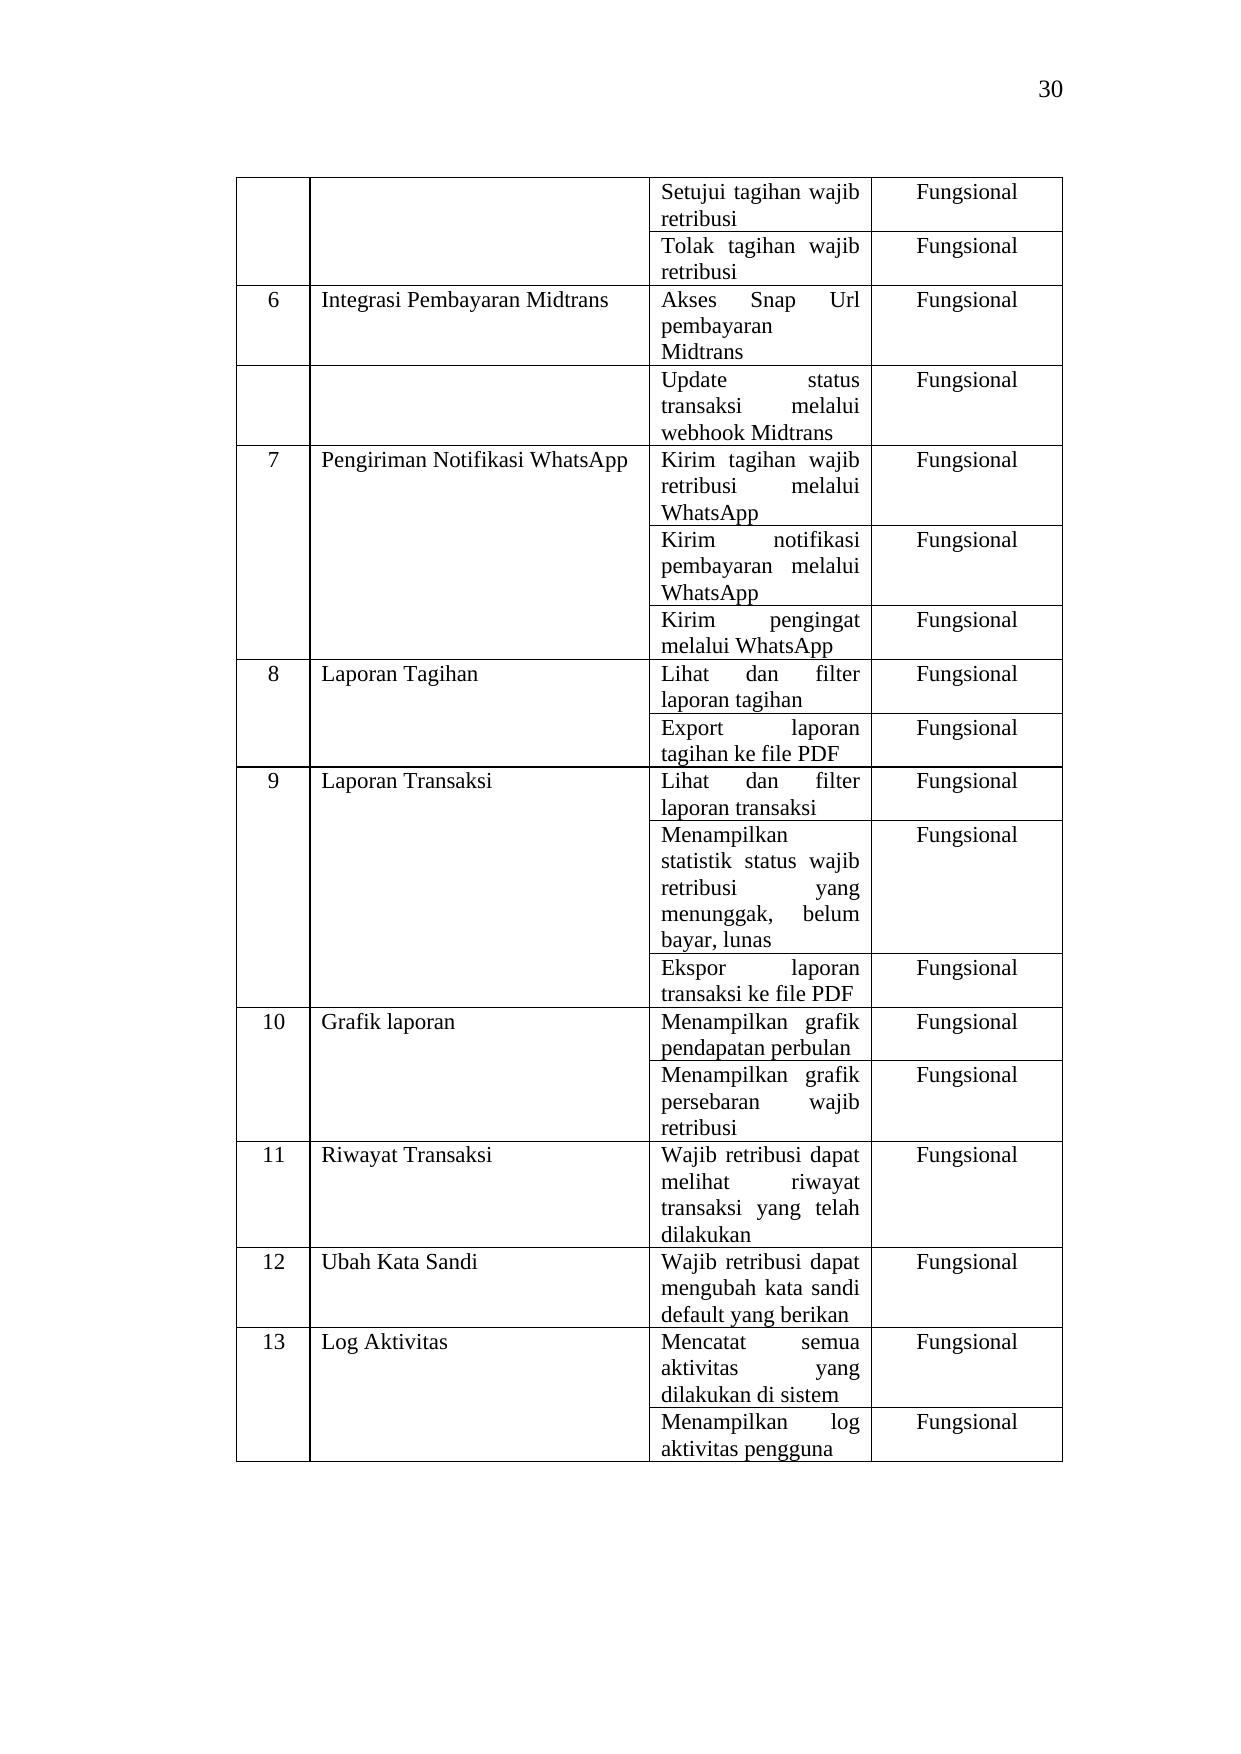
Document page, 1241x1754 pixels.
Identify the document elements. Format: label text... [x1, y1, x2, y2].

table_cell Menampilkan grafik pendapatan perbulan [650, 1008, 871, 1060]
table_cell Pengiriman Notifikasi WhatsApp [311, 446, 649, 659]
table_cell [311, 366, 649, 445]
table_cell Laporan Tagihan [311, 660, 649, 766]
table_cell 10 [237, 1008, 309, 1141]
table_cell Mencatat semua aktivitas yang dilakukan di sistem [650, 1328, 871, 1407]
table_cell Fungsional [872, 366, 1062, 445]
table_cell Fungsional [872, 1328, 1062, 1407]
table_cell Fungsional [872, 232, 1062, 285]
table_cell Lihat dan filter laporan tagihan [650, 660, 871, 713]
table_cell Fungsional [872, 526, 1062, 605]
table_cell Fungsional [872, 1248, 1062, 1327]
table_cell Fungsional [872, 821, 1062, 953]
table_cell Fungsional [872, 1008, 1062, 1060]
table_cell Ekspor laporan transaksi ke file PDF [650, 954, 871, 1007]
table_cell Kirim tagihan wajib retribusi melalui WhatsApp [650, 446, 871, 525]
table_cell Kirim pengingat melalui WhatsApp [650, 606, 871, 659]
table_cell Fungsional [872, 446, 1062, 525]
table_cell Wajib retribusi dapat melihat riwayat transaksi yang telah dilakukan [650, 1142, 871, 1247]
table_cell Tolak tagihan wajib retribusi [650, 232, 871, 285]
table_cell Fungsional [872, 178, 1062, 231]
table_cell Kirim notifikasi pembayaran melalui WhatsApp [650, 526, 871, 605]
table_cell Fungsional [872, 954, 1062, 1007]
table_cell Ubah Kata Sandi [311, 1248, 649, 1327]
table_cell [237, 366, 309, 445]
table_cell 9 [237, 768, 309, 1007]
table_cell 12 [237, 1248, 309, 1327]
table_cell 8 [237, 660, 309, 766]
table_cell Riwayat Transaksi [311, 1142, 649, 1247]
table_cell Log Aktivitas [311, 1328, 649, 1461]
table_cell Menampilkan grafik persebaran wajib retribusi [650, 1061, 871, 1141]
table_cell Export laporan tagihan ke file PDF [650, 714, 871, 766]
table_cell Fungsional [872, 606, 1062, 659]
table_cell Lihat dan filter laporan transaksi [650, 768, 871, 820]
table_cell 6 [237, 286, 309, 365]
table_cell Fungsional [872, 714, 1062, 766]
table_cell 11 [237, 1142, 309, 1247]
table_cell Integrasi Pembayaran Midtrans [311, 286, 649, 365]
table_cell 13 [237, 1328, 309, 1461]
table_cell Fungsional [872, 1408, 1062, 1461]
table_cell Fungsional [872, 768, 1062, 820]
table_cell Grafik laporan [311, 1008, 649, 1141]
table_cell Laporan Transaksi [311, 768, 649, 1007]
table_cell Akses Snap Url pembayaran Midtrans [650, 286, 871, 365]
table_cell Fungsional [872, 286, 1062, 365]
table_cell Menampilkan statistik status wajib retribusi yang menunggak, belum bayar, lunas [650, 821, 871, 953]
table_cell Update status transaksi melalui webhook Midtrans [650, 366, 871, 445]
table_cell 7 [237, 446, 309, 659]
table_cell Menampilkan log aktivitas pengguna [650, 1408, 871, 1461]
table_cell Fungsional [872, 1061, 1062, 1141]
table_cell Fungsional [872, 1142, 1062, 1247]
table_cell Wajib retribusi dapat mengubah kata sandi default yang berikan [650, 1248, 871, 1327]
table_cell Setujui tagihan wajib retribusi [650, 178, 871, 231]
table_cell Fungsional [872, 660, 1062, 713]
